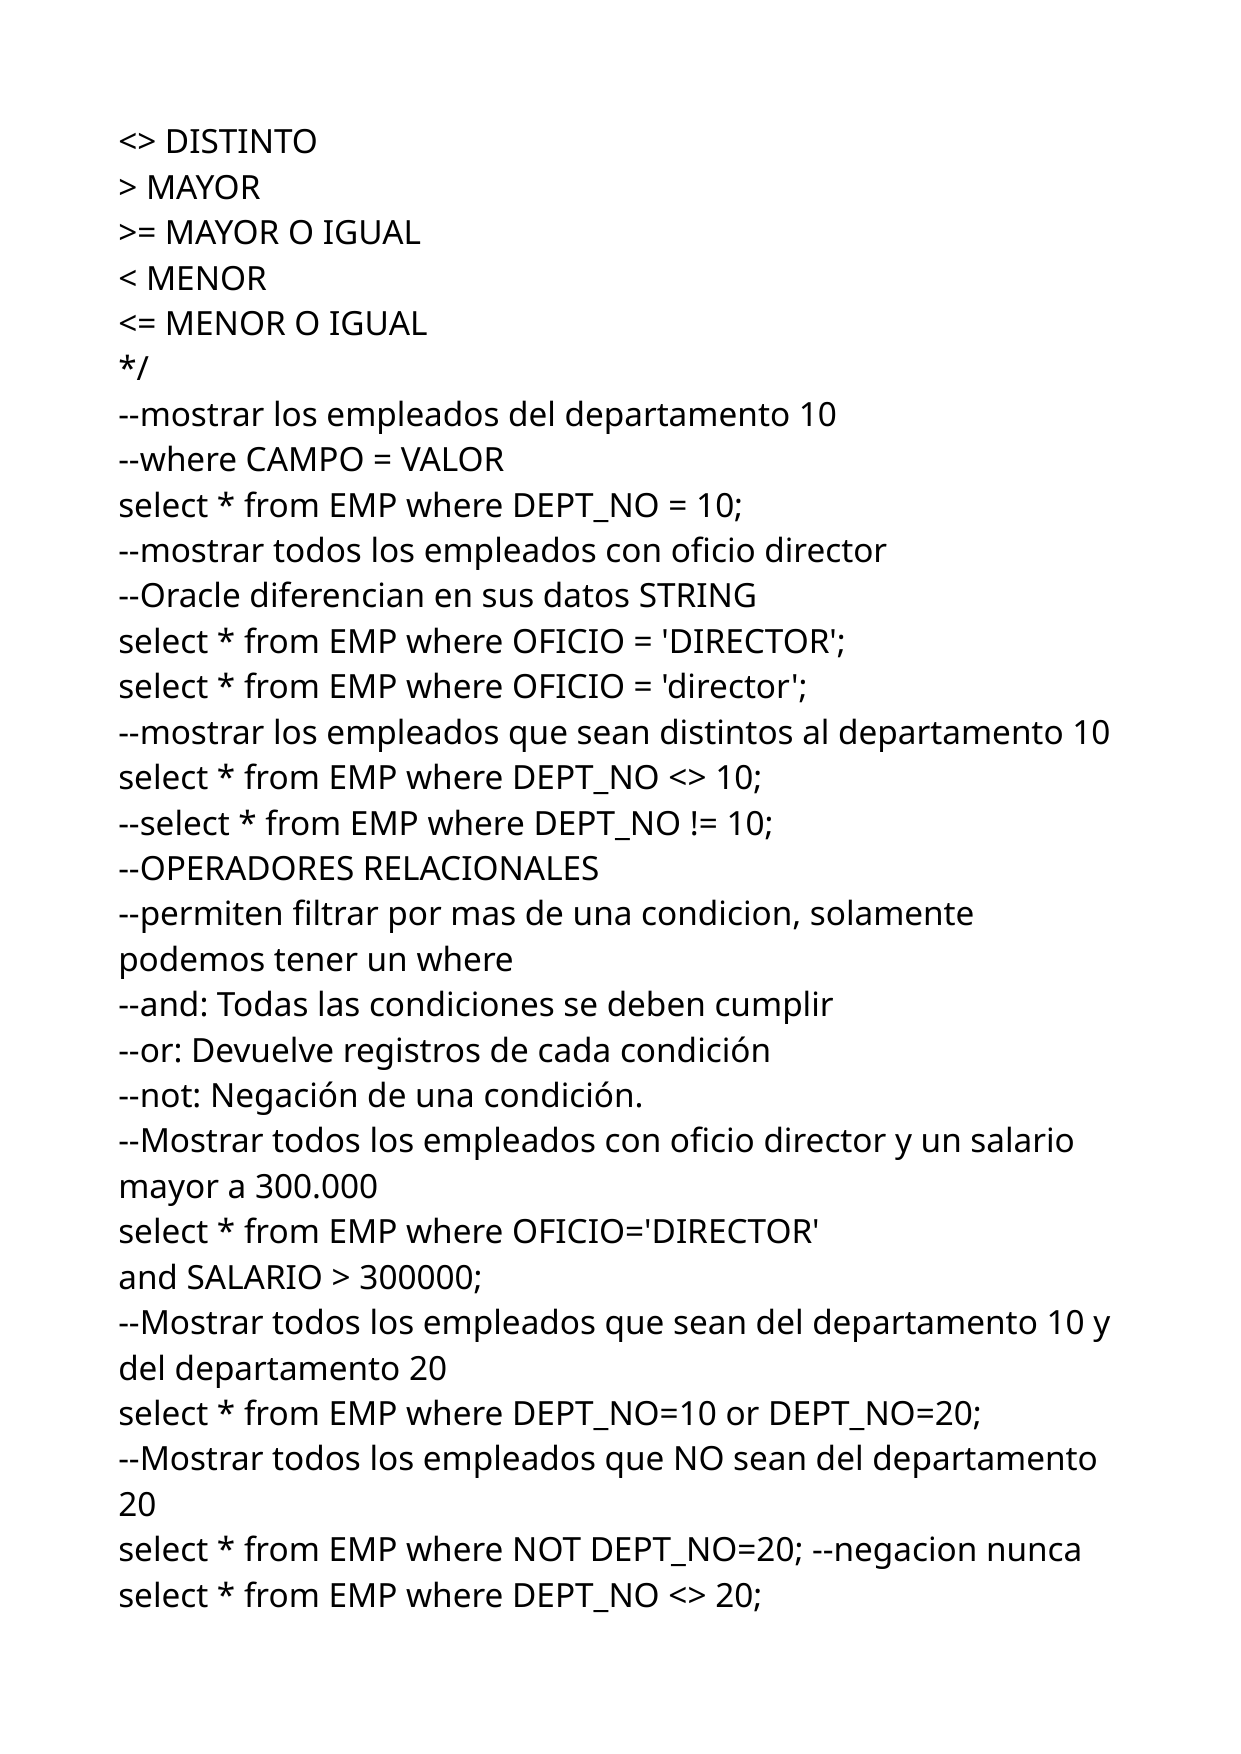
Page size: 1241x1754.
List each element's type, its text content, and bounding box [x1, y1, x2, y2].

text < MENOR [118, 254, 1122, 300]
text select * from EMP where NOT DEPT_NO=20; --negacion nunca [118, 1526, 1122, 1571]
text select * from EMP where OFICIO='DIRECTOR' [118, 1208, 1122, 1253]
text --Oracle diferencian en sus datos STRING [118, 572, 1122, 618]
text <> DISTINTO [118, 118, 1122, 163]
text --Mostrar todos los empleados con oficio director y un salario mayor a 300.000 [118, 1117, 1122, 1208]
text select * from EMP where DEPT_NO <> 10; [118, 754, 1122, 799]
text --mostrar todos los empleados con oficio director [118, 527, 1122, 572]
text --Mostrar todos los empleados que sean del departamento 10 y del departamento 20 [118, 1299, 1122, 1390]
text --OPERADORES RELACIONALES [118, 845, 1122, 890]
text <= MENOR O IGUAL [118, 300, 1122, 345]
text */ [118, 345, 1122, 391]
text select * from EMP where DEPT_NO <> 20; [118, 1571, 1122, 1617]
text --select * from EMP where DEPT_NO != 10; [118, 799, 1122, 845]
text --and: Todas las condiciones se deben cumplir [118, 981, 1122, 1026]
text --or: Devuelve registros de cada condición [118, 1026, 1122, 1072]
text >= MAYOR O IGUAL [118, 209, 1122, 254]
text select * from EMP where OFICIO = 'director'; [118, 663, 1122, 708]
text --mostrar los empleados del departamento 10 [118, 391, 1122, 436]
text select * from EMP where OFICIO = 'DIRECTOR'; [118, 618, 1122, 663]
text > MAYOR [118, 163, 1122, 209]
text --where CAMPO = VALOR [118, 436, 1122, 481]
text and SALARIO > 300000; [118, 1253, 1122, 1299]
text select * from EMP where DEPT_NO=10 or DEPT_NO=20; [118, 1390, 1122, 1435]
text --mostrar los empleados que sean distintos al departamento 10 [118, 708, 1122, 754]
text --permiten filtrar por mas de una condicion, solamente podemos tener un where [118, 890, 1122, 981]
text --not: Negación de una condición. [118, 1072, 1122, 1117]
text --Mostrar todos los empleados que NO sean del departamento 20 [118, 1435, 1122, 1526]
text select * from EMP where DEPT_NO = 10; [118, 481, 1122, 527]
